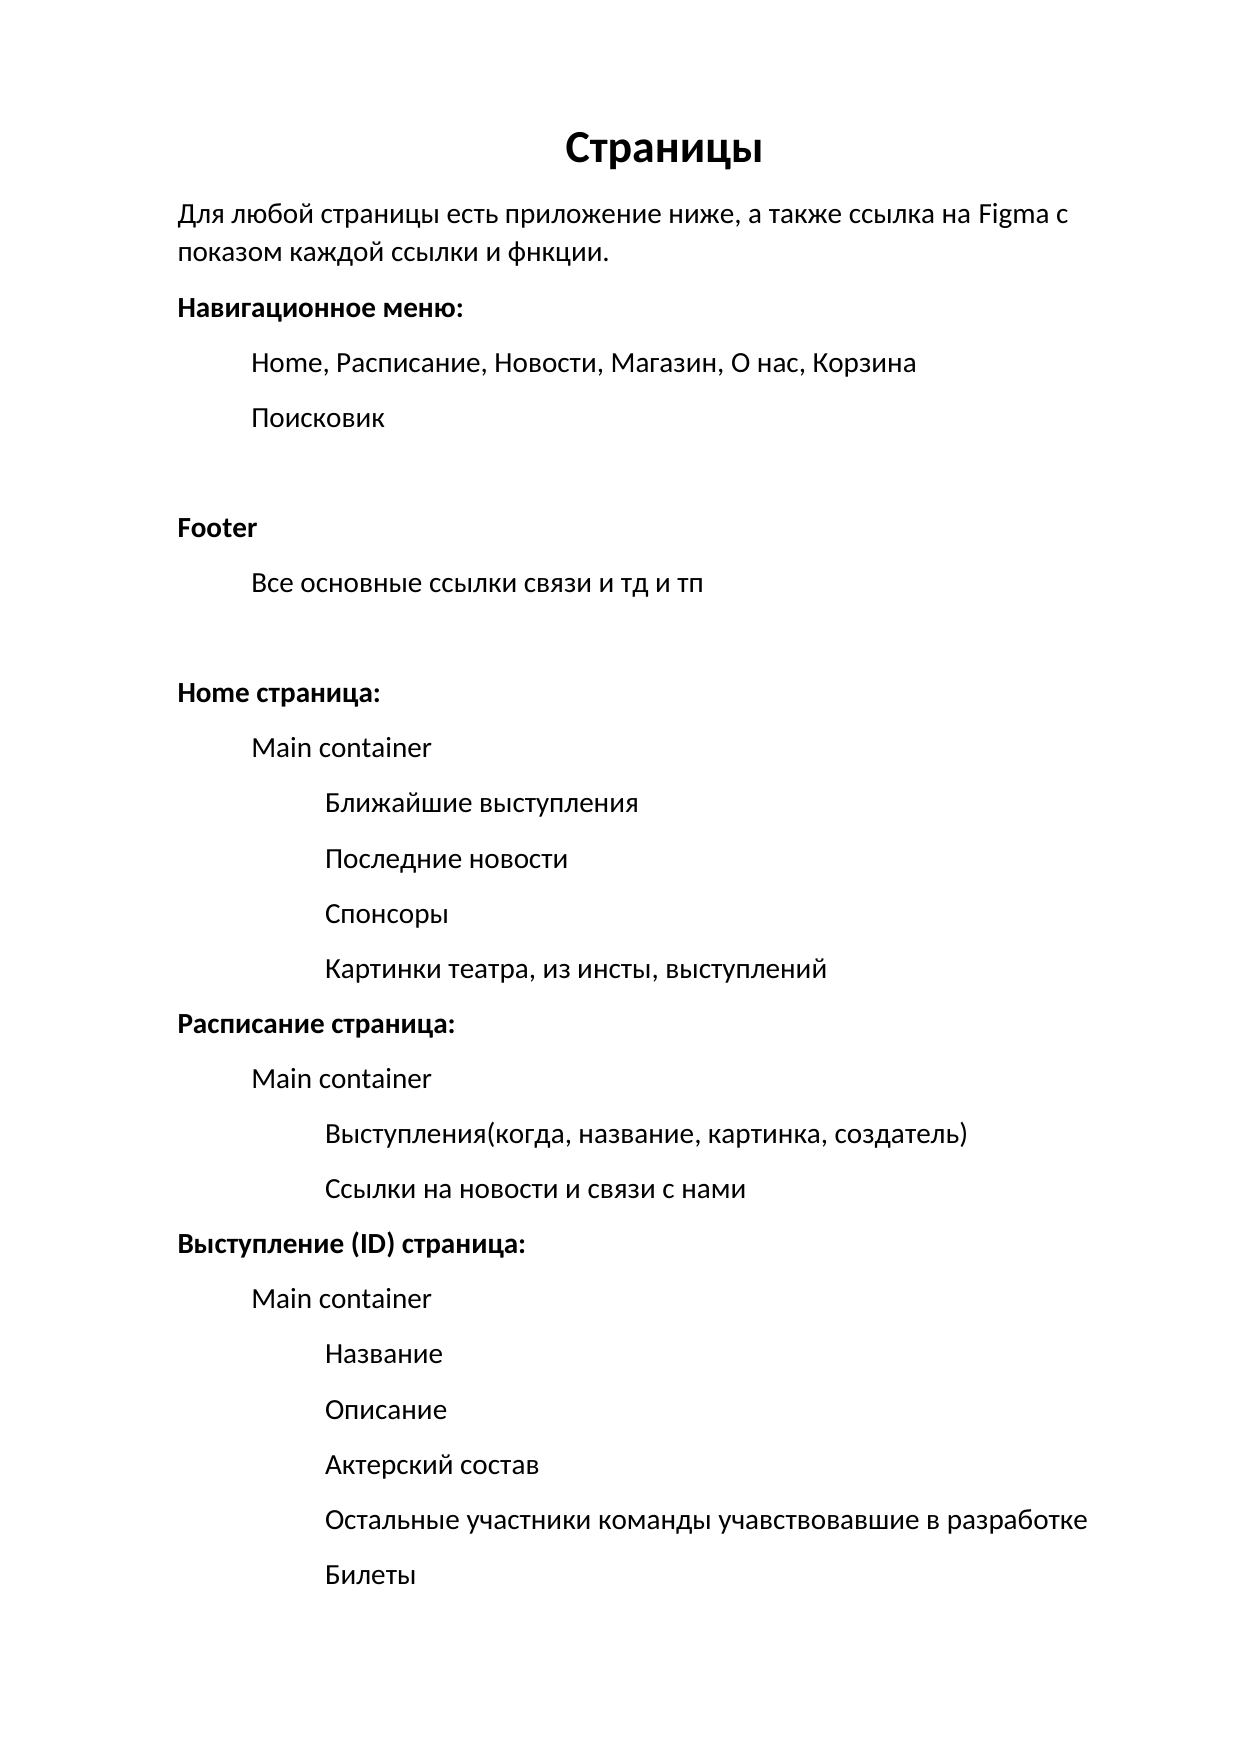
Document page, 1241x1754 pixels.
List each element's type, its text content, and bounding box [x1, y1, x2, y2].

text Описание [177, 1391, 1152, 1426]
text Билеты [177, 1556, 1152, 1592]
text Название [177, 1336, 1152, 1371]
text Main container [177, 1281, 1152, 1316]
text Поисковик [177, 399, 1152, 434]
text Home страница: [177, 674, 1152, 710]
text Main container [177, 729, 1152, 765]
text Навигационное меню: [177, 289, 1152, 324]
text Footer [177, 509, 1152, 545]
text Выступления(когда, название, картинка, создатель) [177, 1115, 1152, 1151]
text Страницы [177, 118, 1152, 174]
text Актерский состав [177, 1446, 1152, 1481]
text Ближайшие выступления [251, 784, 1152, 820]
text Спонсоры [251, 895, 1152, 930]
text Для любой страницы есть приложение ниже, а также ссылка на Figma с показом каждой ссылки и фнкции. [177, 195, 1152, 269]
text Ссылки на новости и связи с нами [177, 1170, 1152, 1206]
text Home, Расписание, Новости, Магазин, О нас, Корзина [177, 344, 1152, 379]
text Выступление (ID) страница: [177, 1225, 1152, 1261]
text Все основные ссылки связи и тд и тп [177, 564, 1152, 600]
text Картинки театра, из инсты, выступлений [251, 950, 1152, 986]
text Расписание страница: [177, 1005, 1152, 1041]
text Последние новости [251, 840, 1152, 875]
text Main container [177, 1060, 1152, 1096]
text Остальные участники команды учавствовавшие в разработке [177, 1501, 1152, 1537]
